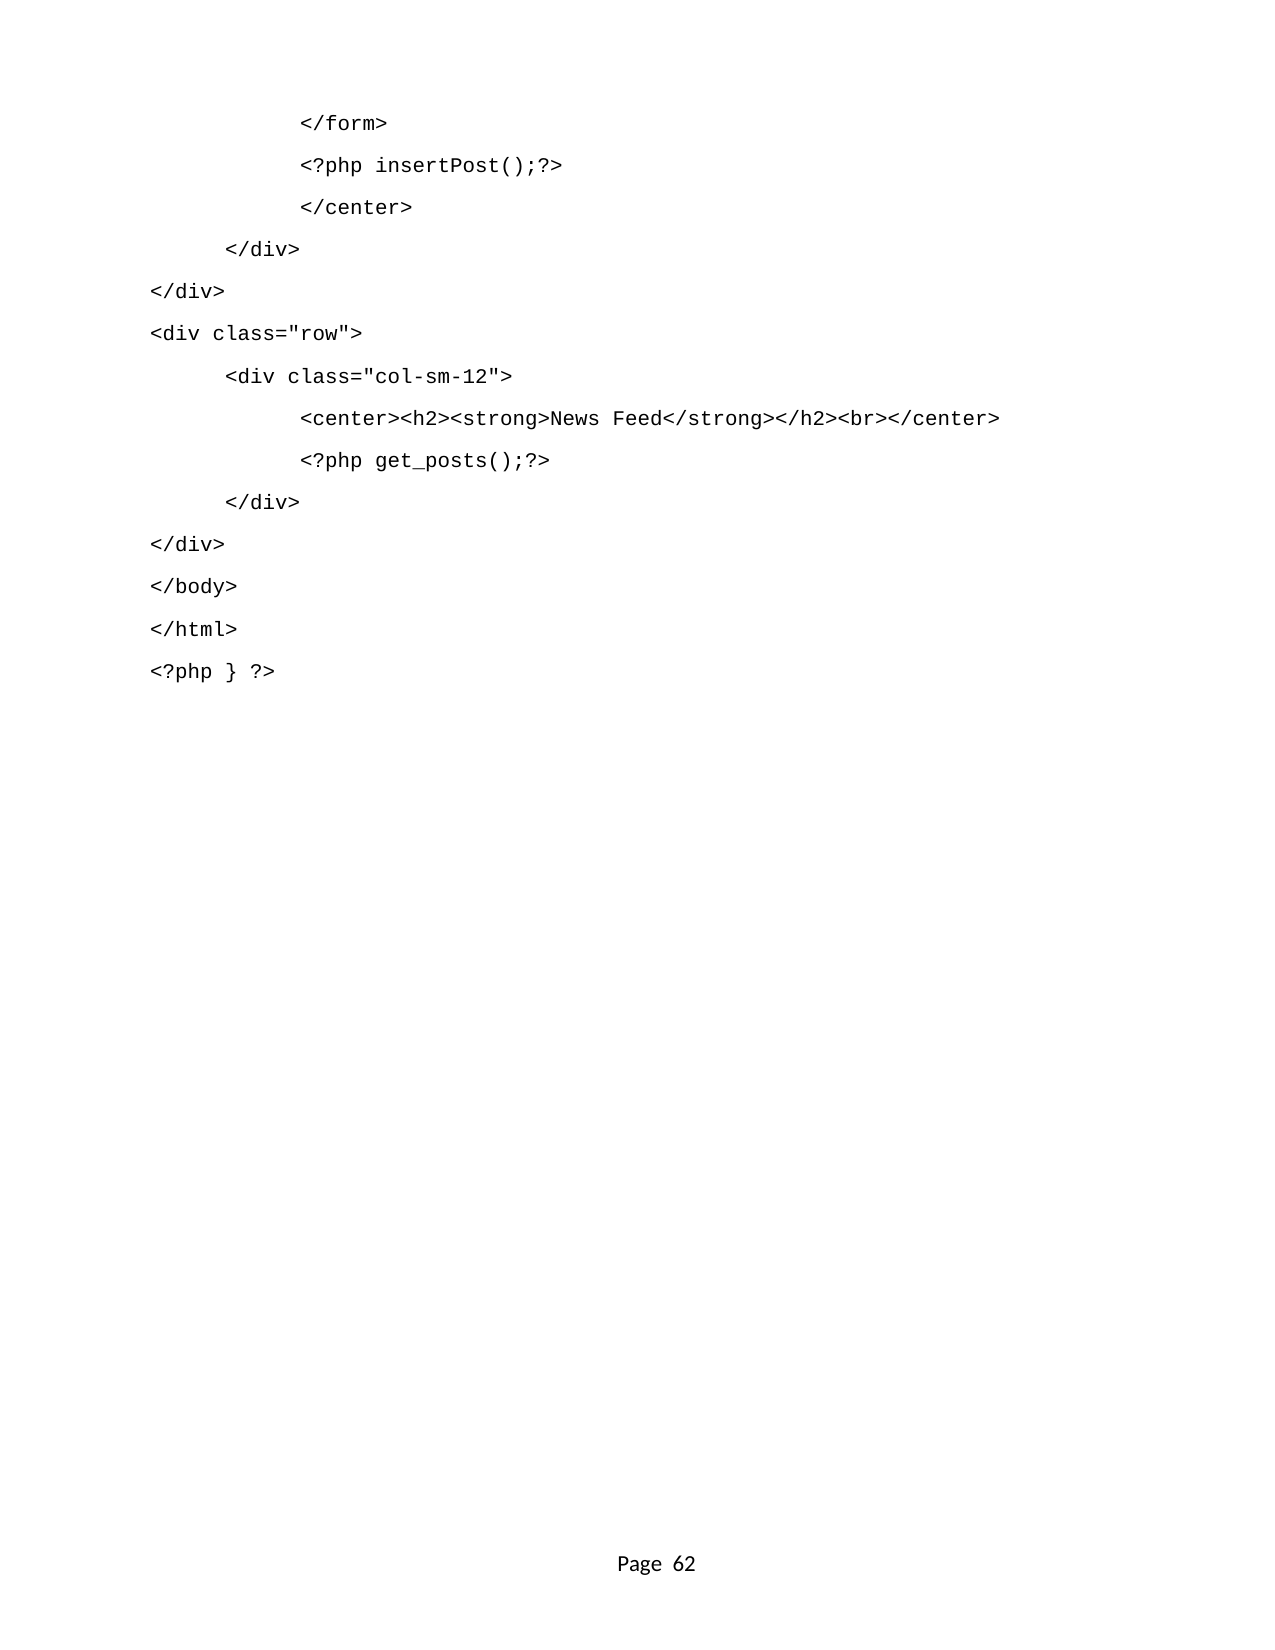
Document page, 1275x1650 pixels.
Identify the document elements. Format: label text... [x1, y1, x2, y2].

text </div> [150, 239, 1162, 263]
text </div> [150, 281, 1162, 305]
text </center> [150, 197, 1162, 221]
text </div> [150, 492, 1162, 516]
text </form> [150, 112, 1162, 136]
text </div> [150, 534, 1162, 558]
text <?php get_posts();?> [150, 450, 1162, 474]
text <center><h2><strong>News Feed</strong></h2><br></center> [150, 408, 1162, 431]
text <?php } ?> [150, 661, 1162, 684]
text <div class="row"> [150, 323, 1162, 347]
text <?php insertPost();?> [150, 155, 1162, 178]
text </body> [150, 577, 1162, 600]
text </html> [150, 619, 1162, 642]
text <div class="col-sm-12"> [150, 366, 1162, 389]
